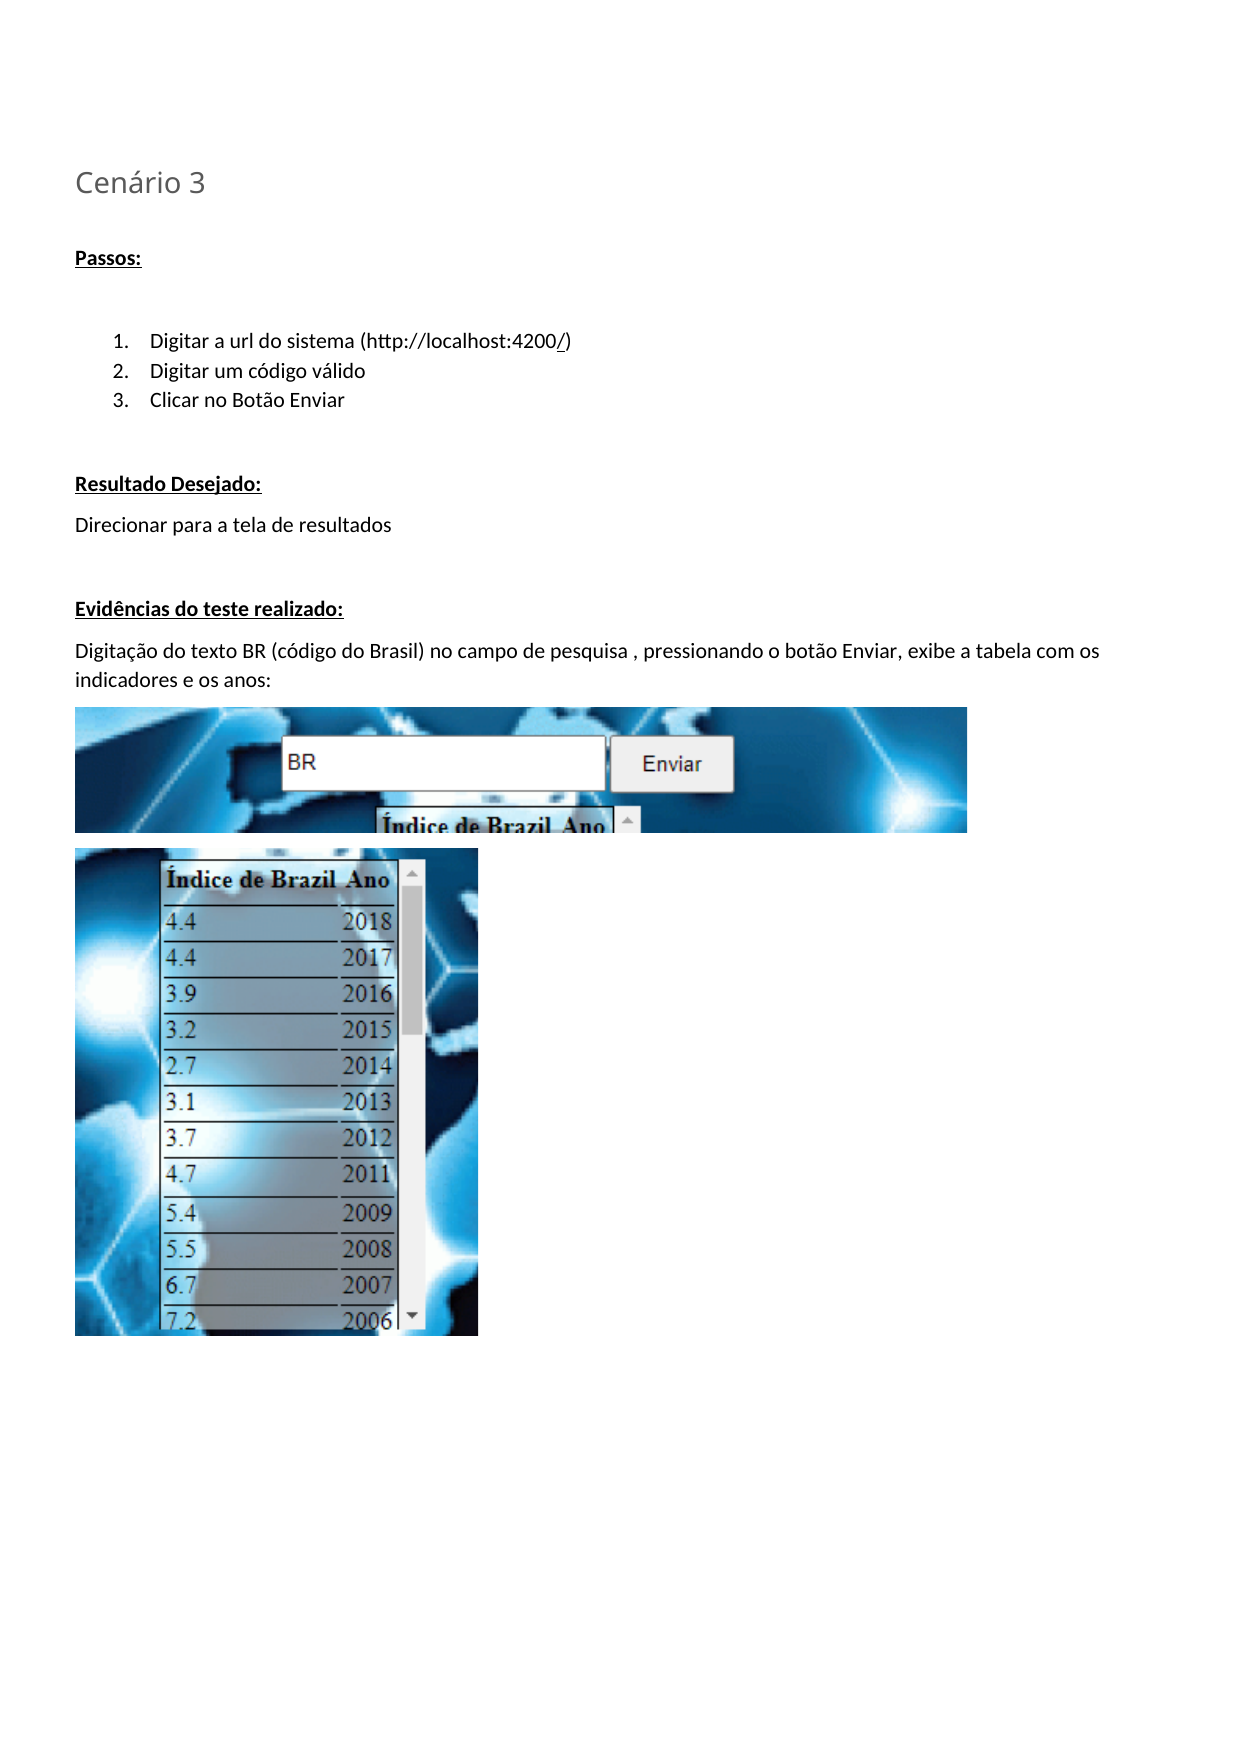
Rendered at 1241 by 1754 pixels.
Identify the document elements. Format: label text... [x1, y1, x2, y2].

subtitle Cenário 3 [75, 163, 1165, 202]
text Evidências do teste realizado: [75, 595, 1165, 622]
picture [75, 848, 479, 1336]
text Direcionar para a tela de resultados [75, 512, 1165, 538]
list Digitar um código válido [112, 357, 1165, 384]
text Digitação do texto BR (código do Brasil) no campo de pesquisa , pressionando o botão Enviar, exibe a tabela com os indicadores e os anos: [75, 637, 1165, 693]
list Clicar no Botão Enviar [112, 386, 1165, 413]
list Digitar a url do sistema (http://localhost:4200/) [112, 328, 1165, 354]
text Resultado Desejado: [75, 470, 1165, 496]
text Passos: [75, 244, 1165, 271]
picture [75, 707, 968, 833]
